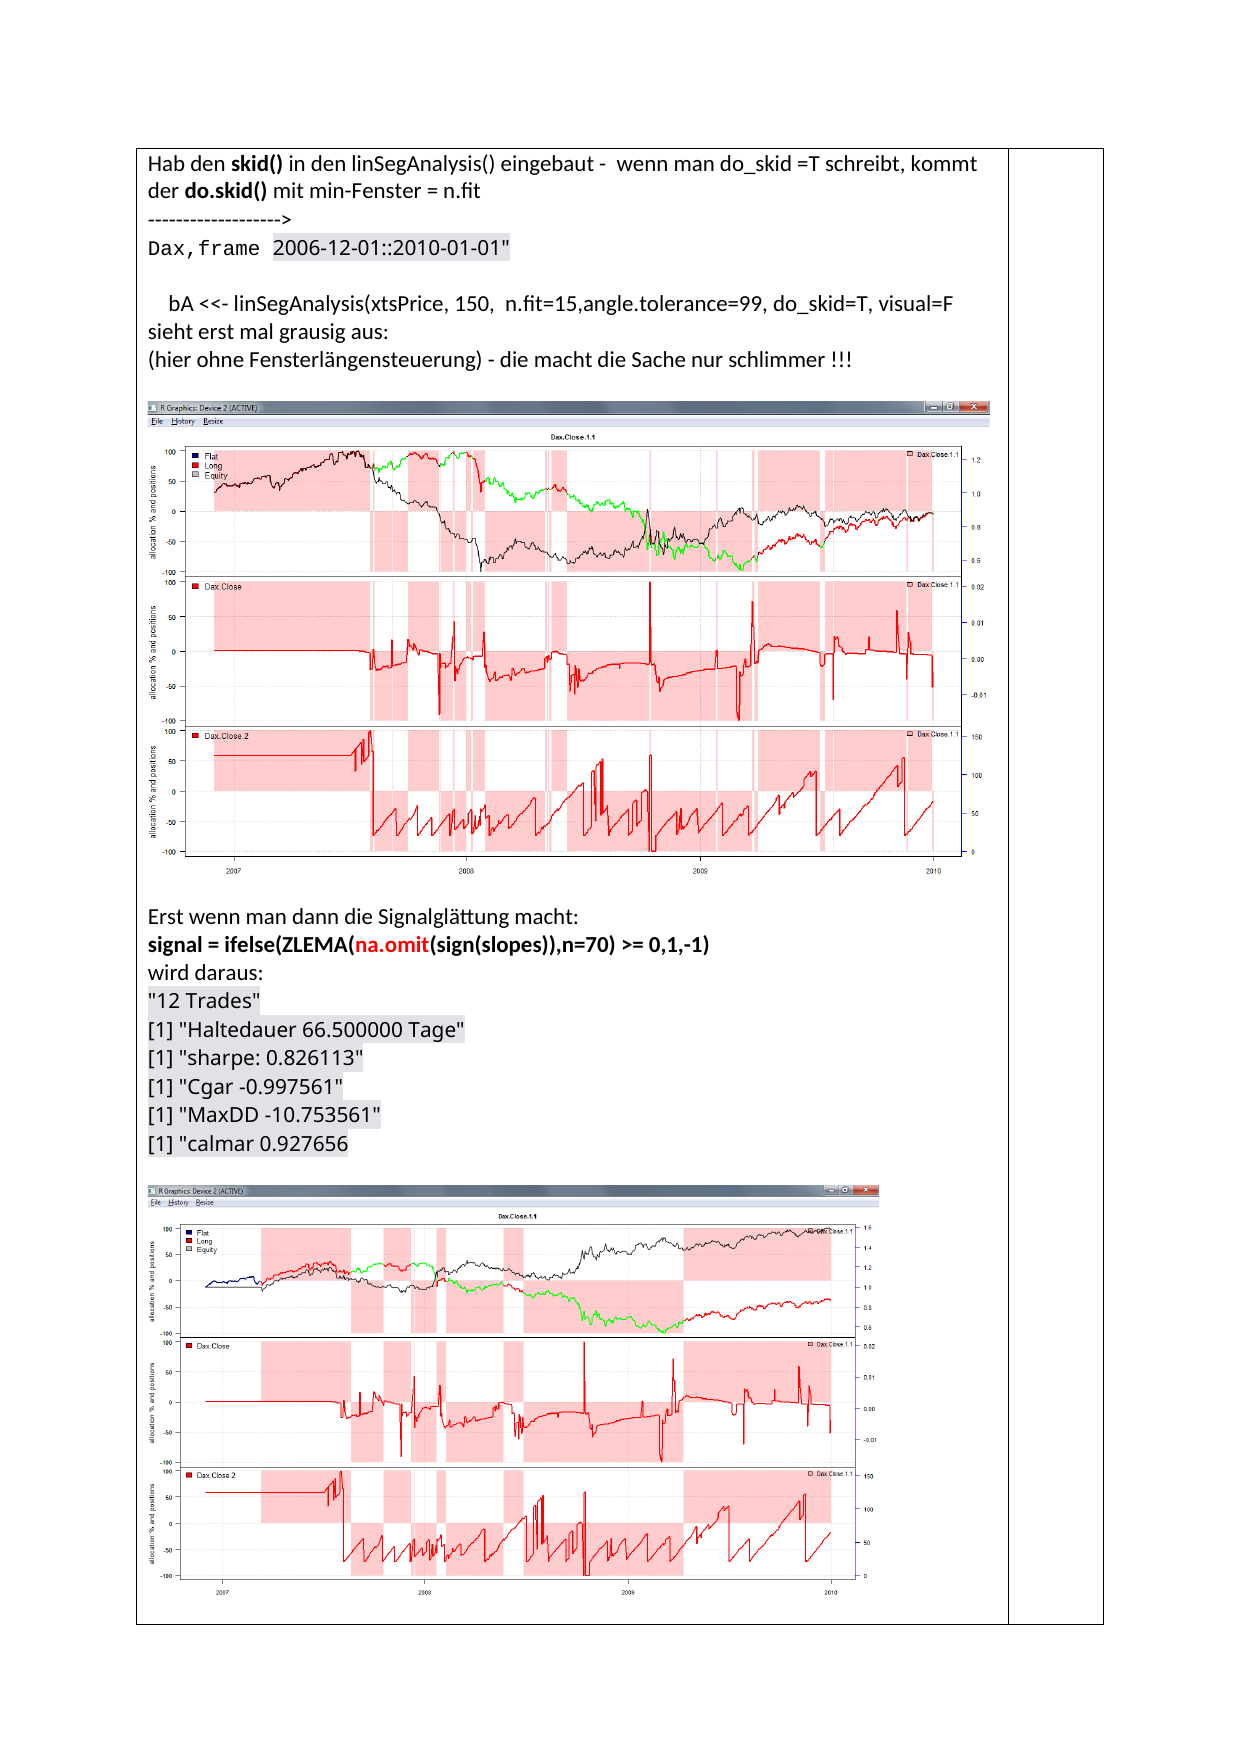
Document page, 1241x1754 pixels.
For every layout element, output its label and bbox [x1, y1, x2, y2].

picture [147, 1185, 880, 1596]
table_header [1009, 149, 1103, 1624]
table_header [137, 149, 1008, 1624]
picture [147, 401, 990, 875]
